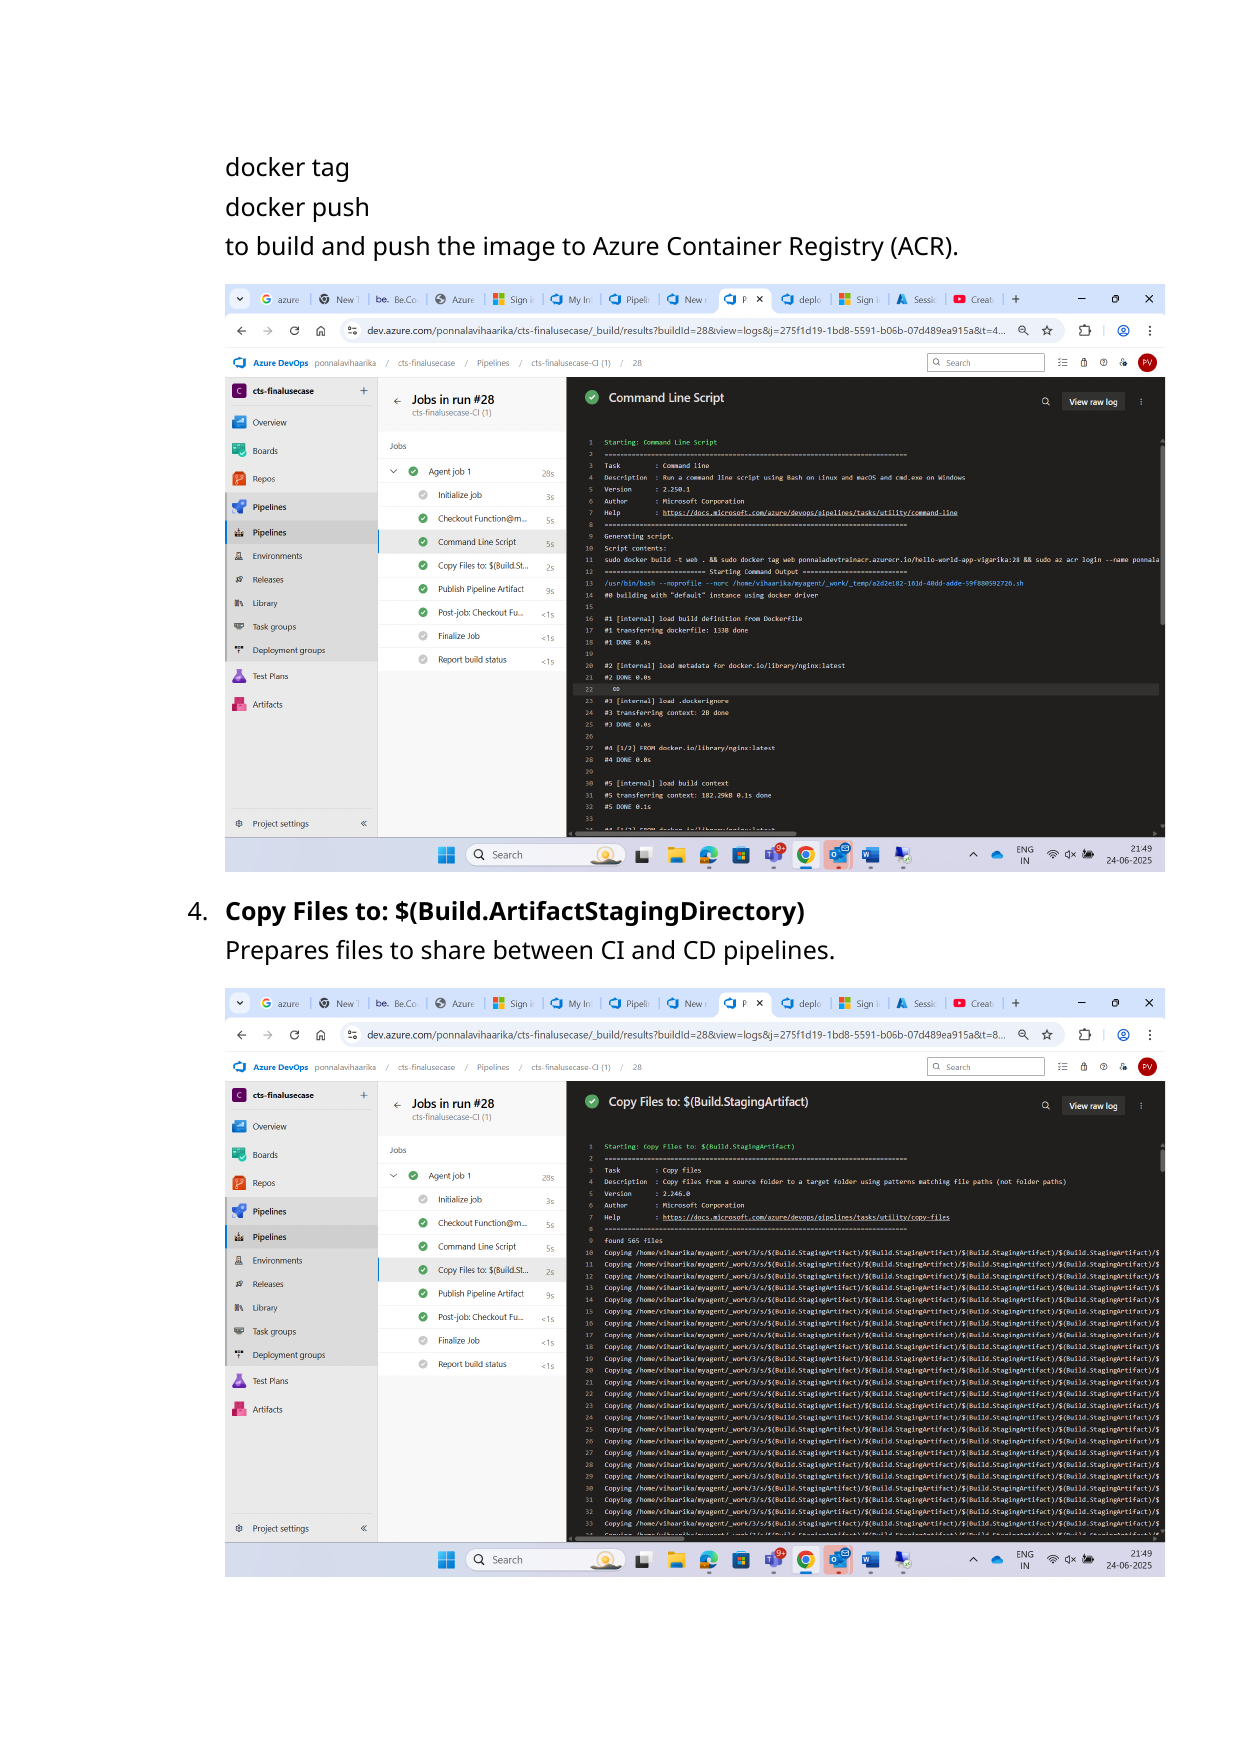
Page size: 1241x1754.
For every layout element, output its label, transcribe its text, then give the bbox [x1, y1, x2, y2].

picture [225, 284, 1166, 872]
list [187, 150, 1090, 262]
picture [225, 988, 1166, 1577]
list Copy Files to: $(Build.ArtifactStagingDirectory) Prepares files to share between CI and CD pipelines. [187, 893, 1090, 967]
